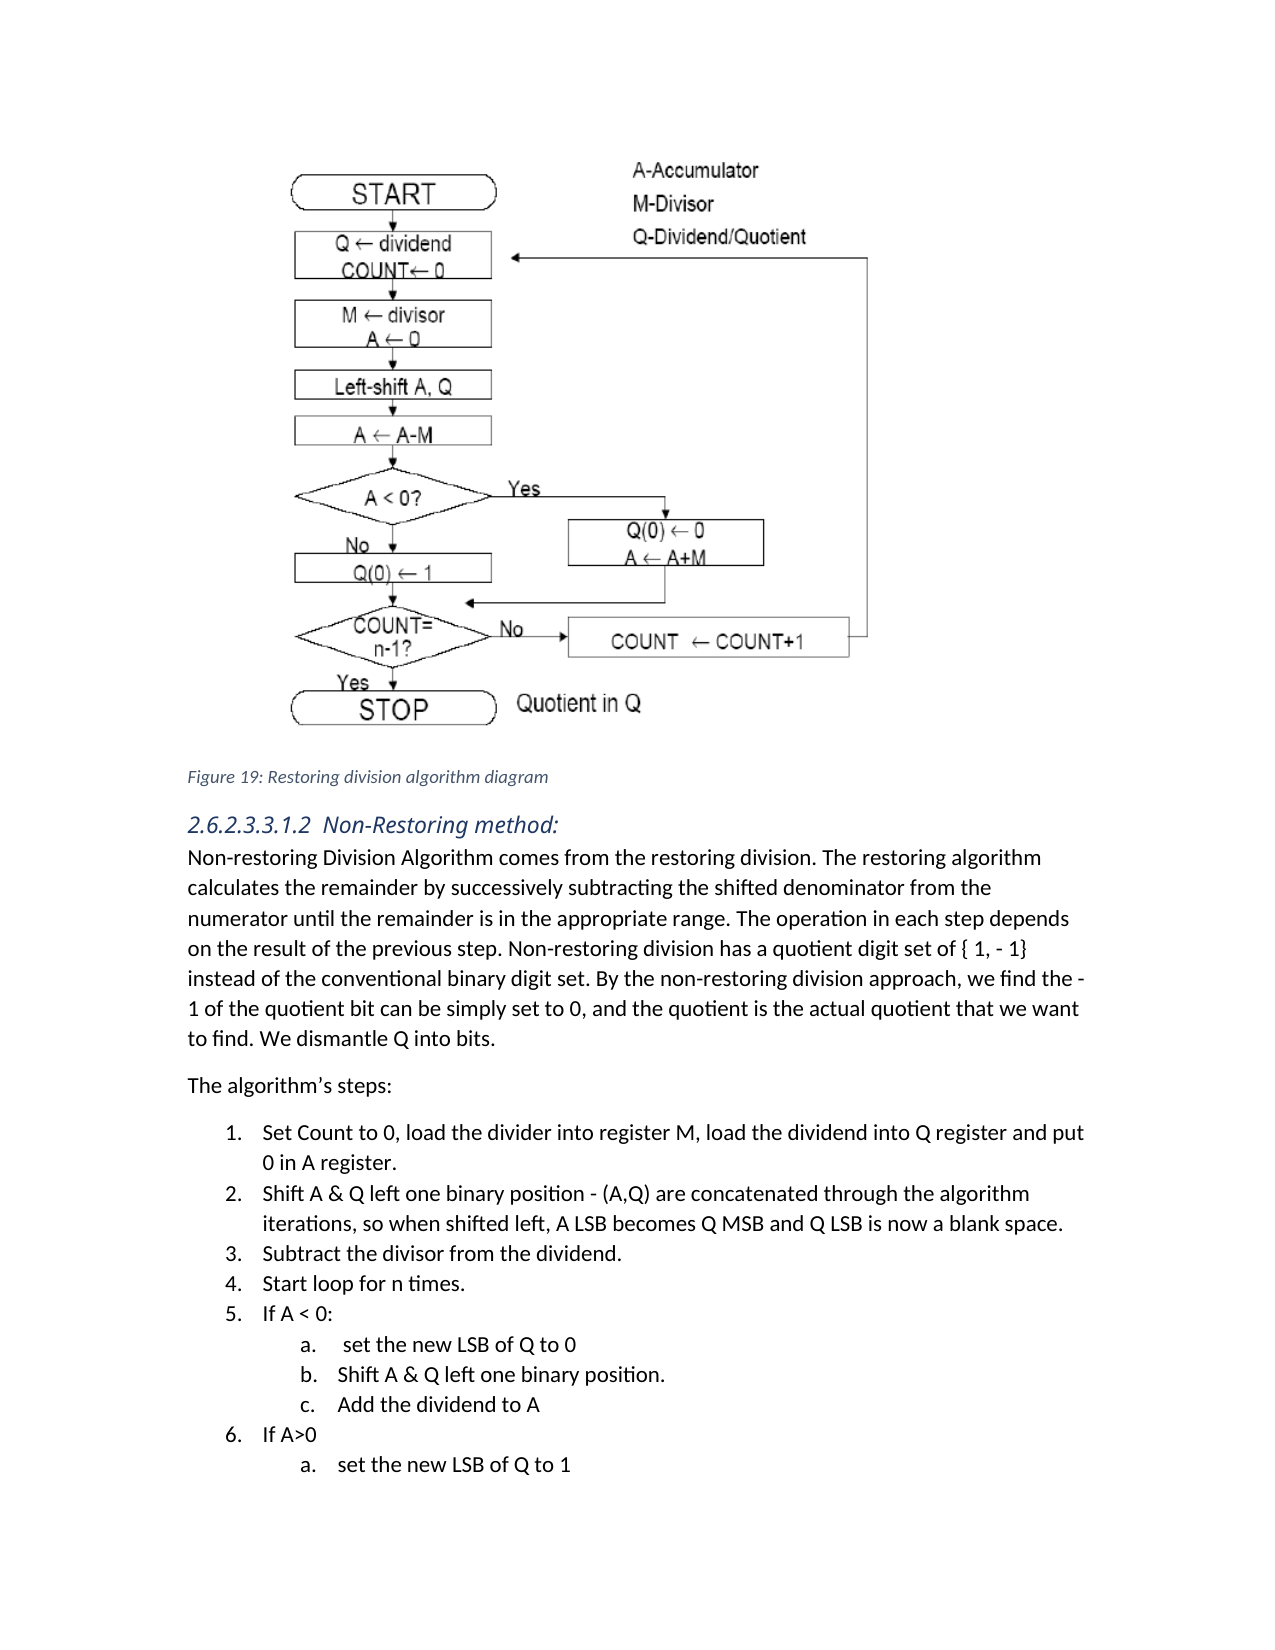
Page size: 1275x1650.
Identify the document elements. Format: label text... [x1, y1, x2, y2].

list If A < 0: [225, 1299, 1087, 1327]
list Add the dividend to A [300, 1390, 1087, 1418]
list Set Count to 0, load the divider into register M, load the dividend into Q register and put 0 in A register. [225, 1118, 1087, 1176]
list set the new LSB of Q to 1 [300, 1451, 1087, 1478]
list Start loop for n times. [225, 1269, 1087, 1297]
list If A>0 [225, 1420, 1087, 1448]
text The algorithm’s steps: [187, 1071, 1087, 1099]
list Shift A & Q left one binary position - (A,Q) are concatenated through the algorithm iterations, so when shifted left, A LSB becomes Q MSB and Q LSB is now a blank space. [225, 1179, 1087, 1237]
list set the new LSB of Q to 0 [300, 1330, 1087, 1358]
subtitle Non-Restoring method: [187, 809, 1087, 841]
picture [262, 150, 886, 747]
list Subtract the divisor from the dividend. [225, 1239, 1087, 1267]
text Non-restoring Division Algorithm comes from the restoring division. The restoring algorithm calculates the remainder by successively subtracting the shifted denominator from the numerator until the remainder is in the appropriate range. The operation in each step depends on the result of the previous step. Non-restoring division has a quotient digit set of { 1, - 1} instead of the conventional binary digit set. By the non-restoring division approach, we find the -1 of the quotient bit can be simply set to 0, and the quotient is the actual quotient that we want to find. We dismantle Q into bits. [187, 843, 1087, 1052]
list Shift A & Q left one binary position. [300, 1360, 1087, 1388]
